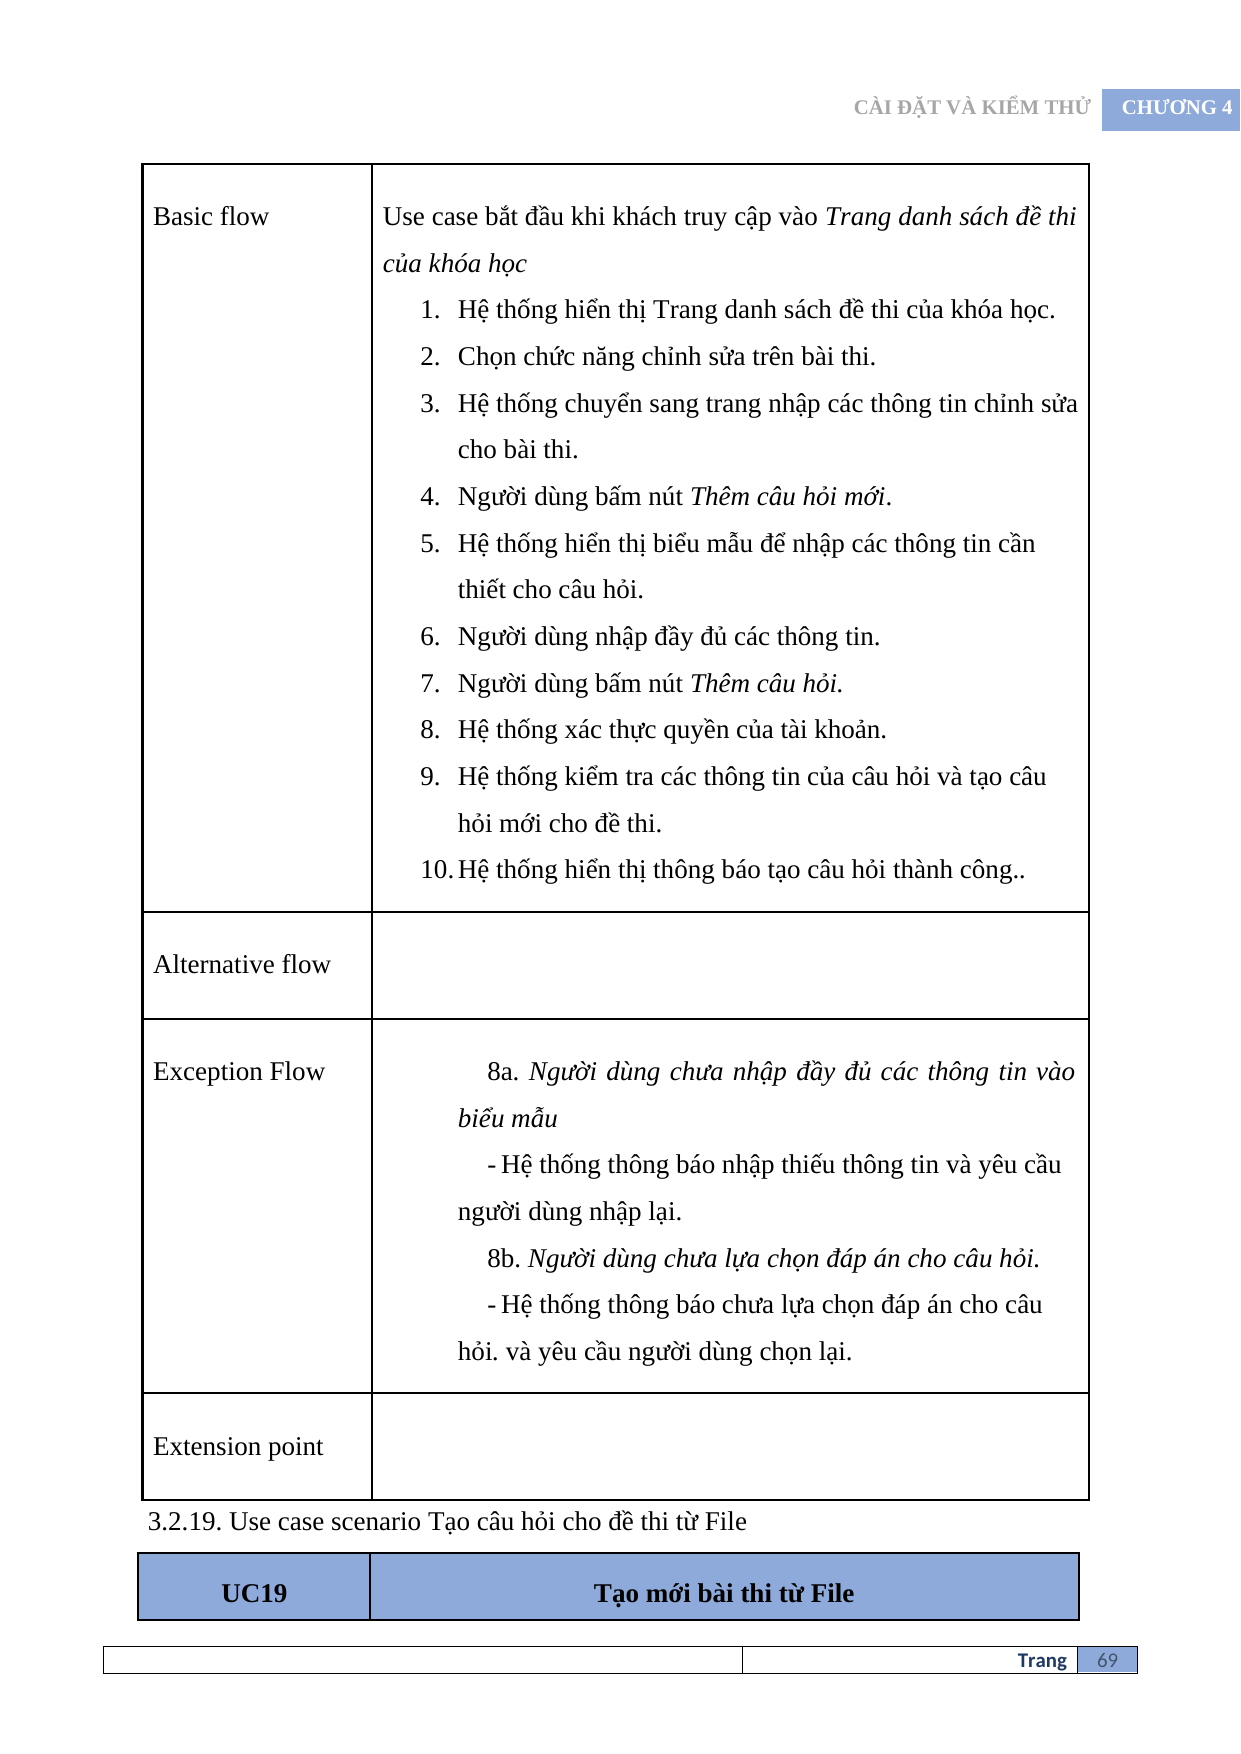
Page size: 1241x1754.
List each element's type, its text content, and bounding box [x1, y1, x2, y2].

table_cell Extension point [144, 1394, 371, 1499]
table_header UC19 [139, 1554, 369, 1619]
table_cell Basic flow [144, 165, 371, 911]
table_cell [373, 165, 1088, 911]
subtitle 3.2.19. Use case scenario Tạo câu hỏi cho đề thi từ File [148, 1506, 1122, 1537]
table_cell Exception Flow [144, 1020, 371, 1392]
table_cell 8a. Người dùng chưa nhập đầy đủ các thông tin vào biểu mẫu Hệ thống thông báo nhập thiếu thông tin và yêu cầu người dùng nhập lại. 8b. Người dùng chưa lựa chọn đáp án cho câu hỏi. Hệ thống thông báo chưa lựa chọn đáp án cho câu hỏi. và yêu cầu người dùng chọn lại. [373, 1020, 1088, 1392]
table_cell [373, 913, 1088, 1018]
table_cell Alternative flow [144, 913, 371, 1018]
table_cell [373, 1394, 1088, 1499]
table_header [371, 1554, 1078, 1619]
